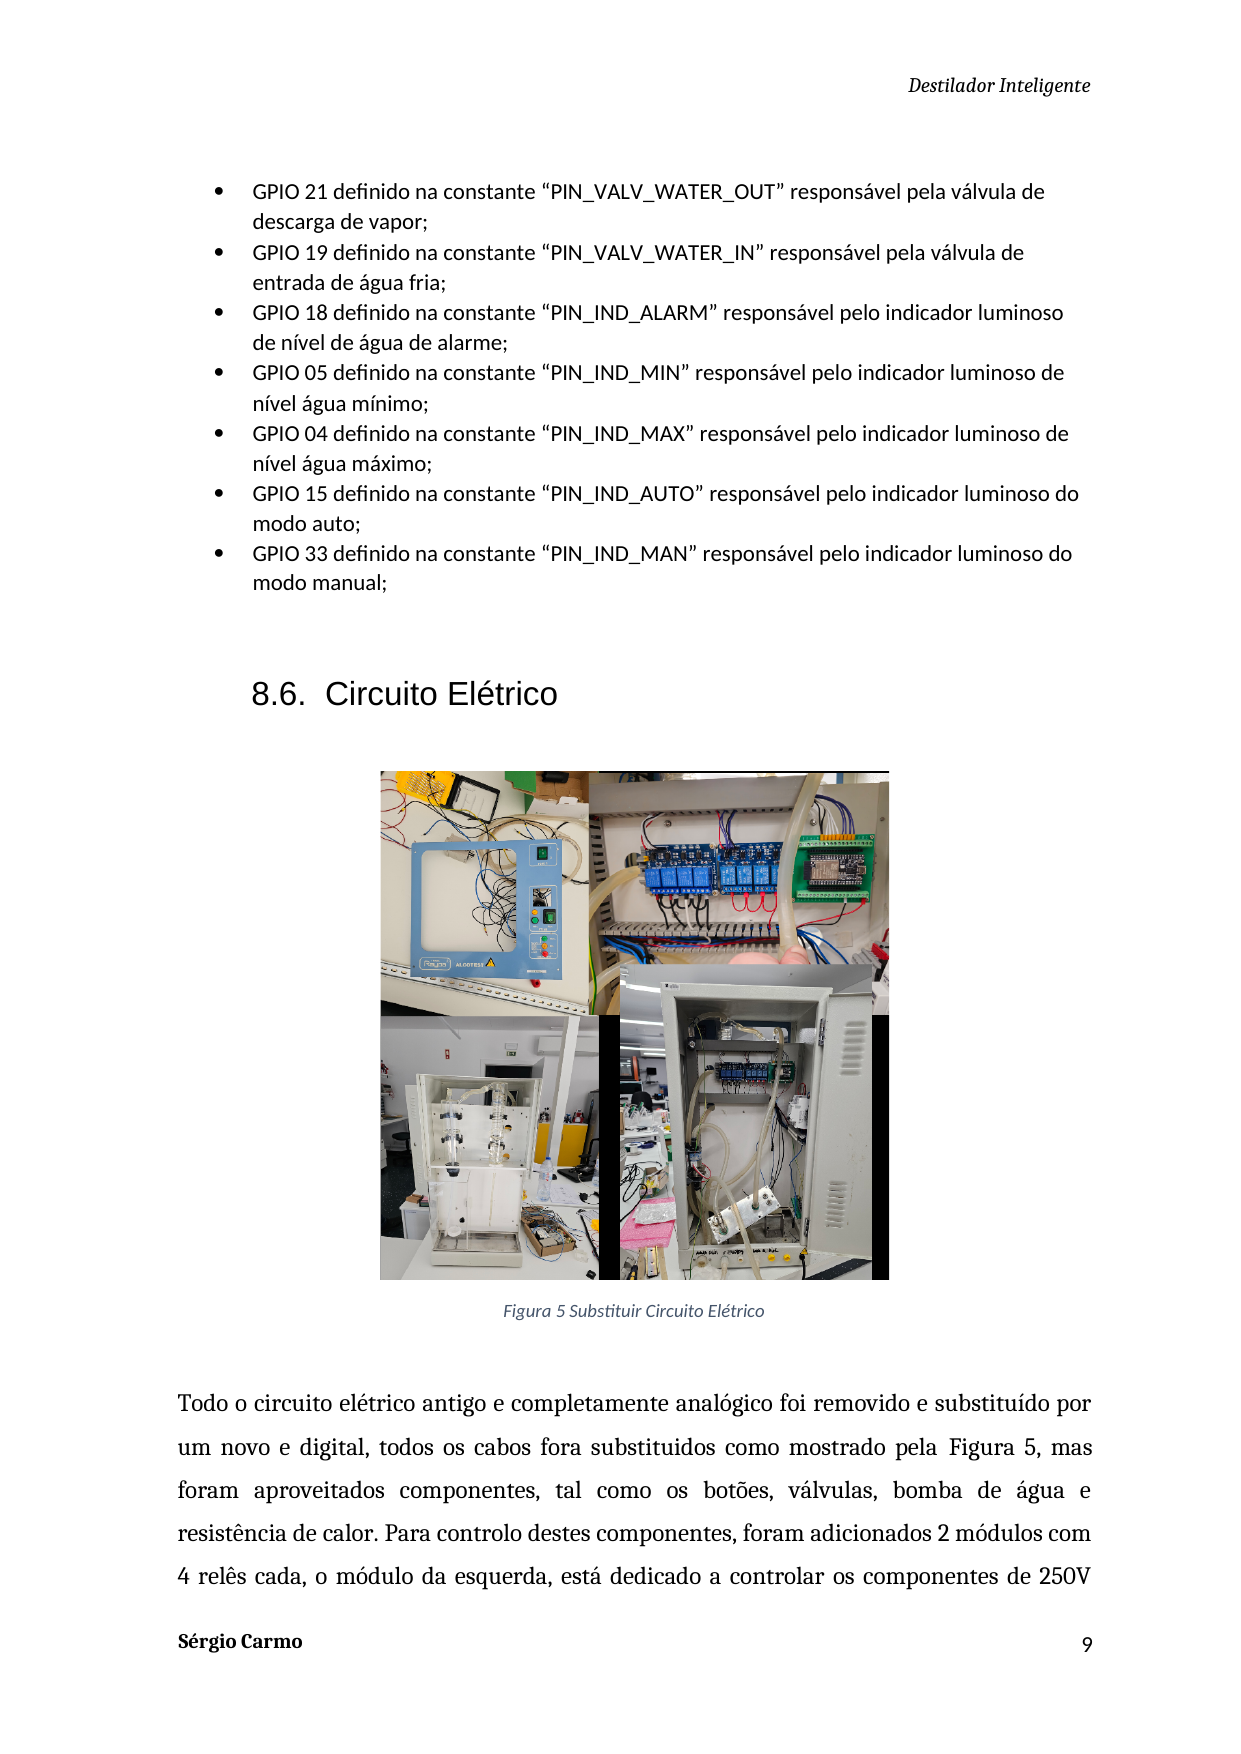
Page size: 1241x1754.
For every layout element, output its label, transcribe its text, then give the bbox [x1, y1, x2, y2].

list GPIO 15 definido na constante “PIN_IND_AUTO” responsável pelo indicador luminoso do modo auto; [215, 479, 1092, 537]
subtitle Circuito Elétrico [251, 674, 1092, 713]
list GPIO 04 definido na constante “PIN_IND_MAX” responsável pelo indicador luminoso de nível água máximo; [215, 419, 1092, 477]
list GPIO 21 definido na constante “PIN_VALV_WATER_OUT” responsável pela válvula de descarga de vapor; [215, 177, 1092, 235]
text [177, 1389, 1092, 1591]
text Figura 5 Substituir Circuito Elétrico [177, 1299, 1092, 1322]
list GPIO 19 definido na constante “PIN_VALV_WATER_IN” responsável pela válvula de entrada de água fria; [215, 238, 1092, 296]
list GPIO 05 definido na constante “PIN_IND_MIN” responsável pelo indicador luminoso de nível água mínimo; [215, 358, 1092, 417]
picture [380, 771, 890, 1280]
list GPIO 18 definido na constante “PIN_IND_ALARM” responsável pelo indicador luminoso de nível de água de alarme; [215, 298, 1092, 356]
list GPIO 33 definido na constante “PIN_IND_MAN” responsável pelo indicador luminoso do modo manual; [215, 539, 1092, 596]
